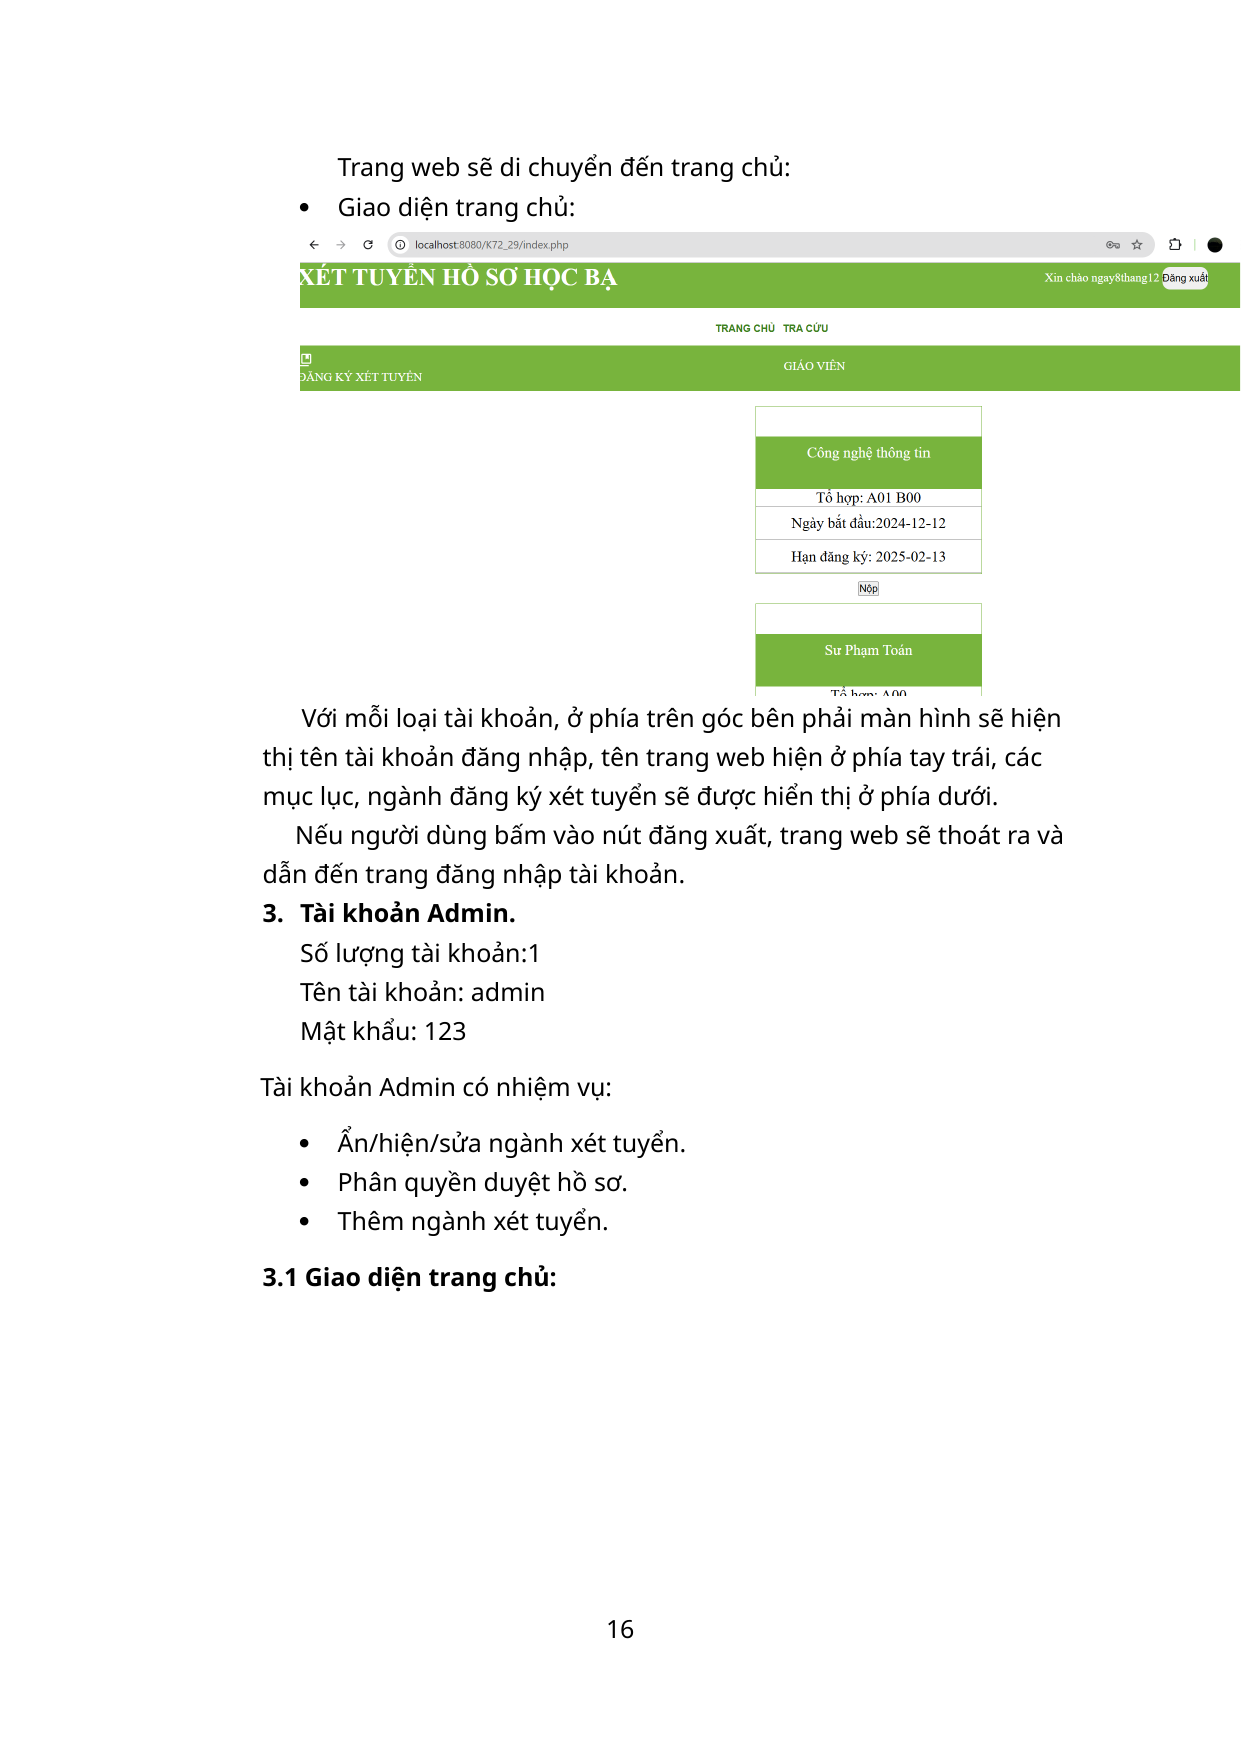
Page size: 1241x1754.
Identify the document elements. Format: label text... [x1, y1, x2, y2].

picture [300, 228, 1241, 696]
text Tài khoản Admin có nhiệm vụ: [150, 1069, 1090, 1103]
list Ẩn/hiện/sửa ngành xét tuyển. [300, 1125, 1090, 1159]
list Nếu người dùng bấm vào nút đăng xuất, trang web sẽ thoát ra và dẫn đến trang đăng nhập tài khoản. [262, 818, 1090, 891]
list Trang web sẽ di chuyển đến trang chủ: [337, 150, 1090, 184]
list Giao diện trang chủ: [300, 189, 1090, 223]
list Mật khẩu: 123 [300, 1014, 1090, 1048]
text 3.1 Giao diện trang chủ: [262, 1259, 1090, 1293]
list Phân quyền duyệt hồ sơ. [300, 1164, 1090, 1198]
list Thêm ngành xét tuyển. [300, 1204, 1090, 1238]
list Số lượng tài khoản:1 [300, 935, 1090, 969]
list Tài khoản Admin. [262, 896, 1090, 930]
list Với mỗi loại tài khoản, ở phía trên góc bên phải màn hình sẽ hiện thị tên tài khoản đăng nhập, tên trang web hiện ở phía tay trái, các mục lục, ngành đăng ký xét tuyển sẽ được hiển thị ở phía dưới. [262, 700, 1090, 813]
list Tên tài khoản: admin [300, 974, 1090, 1008]
